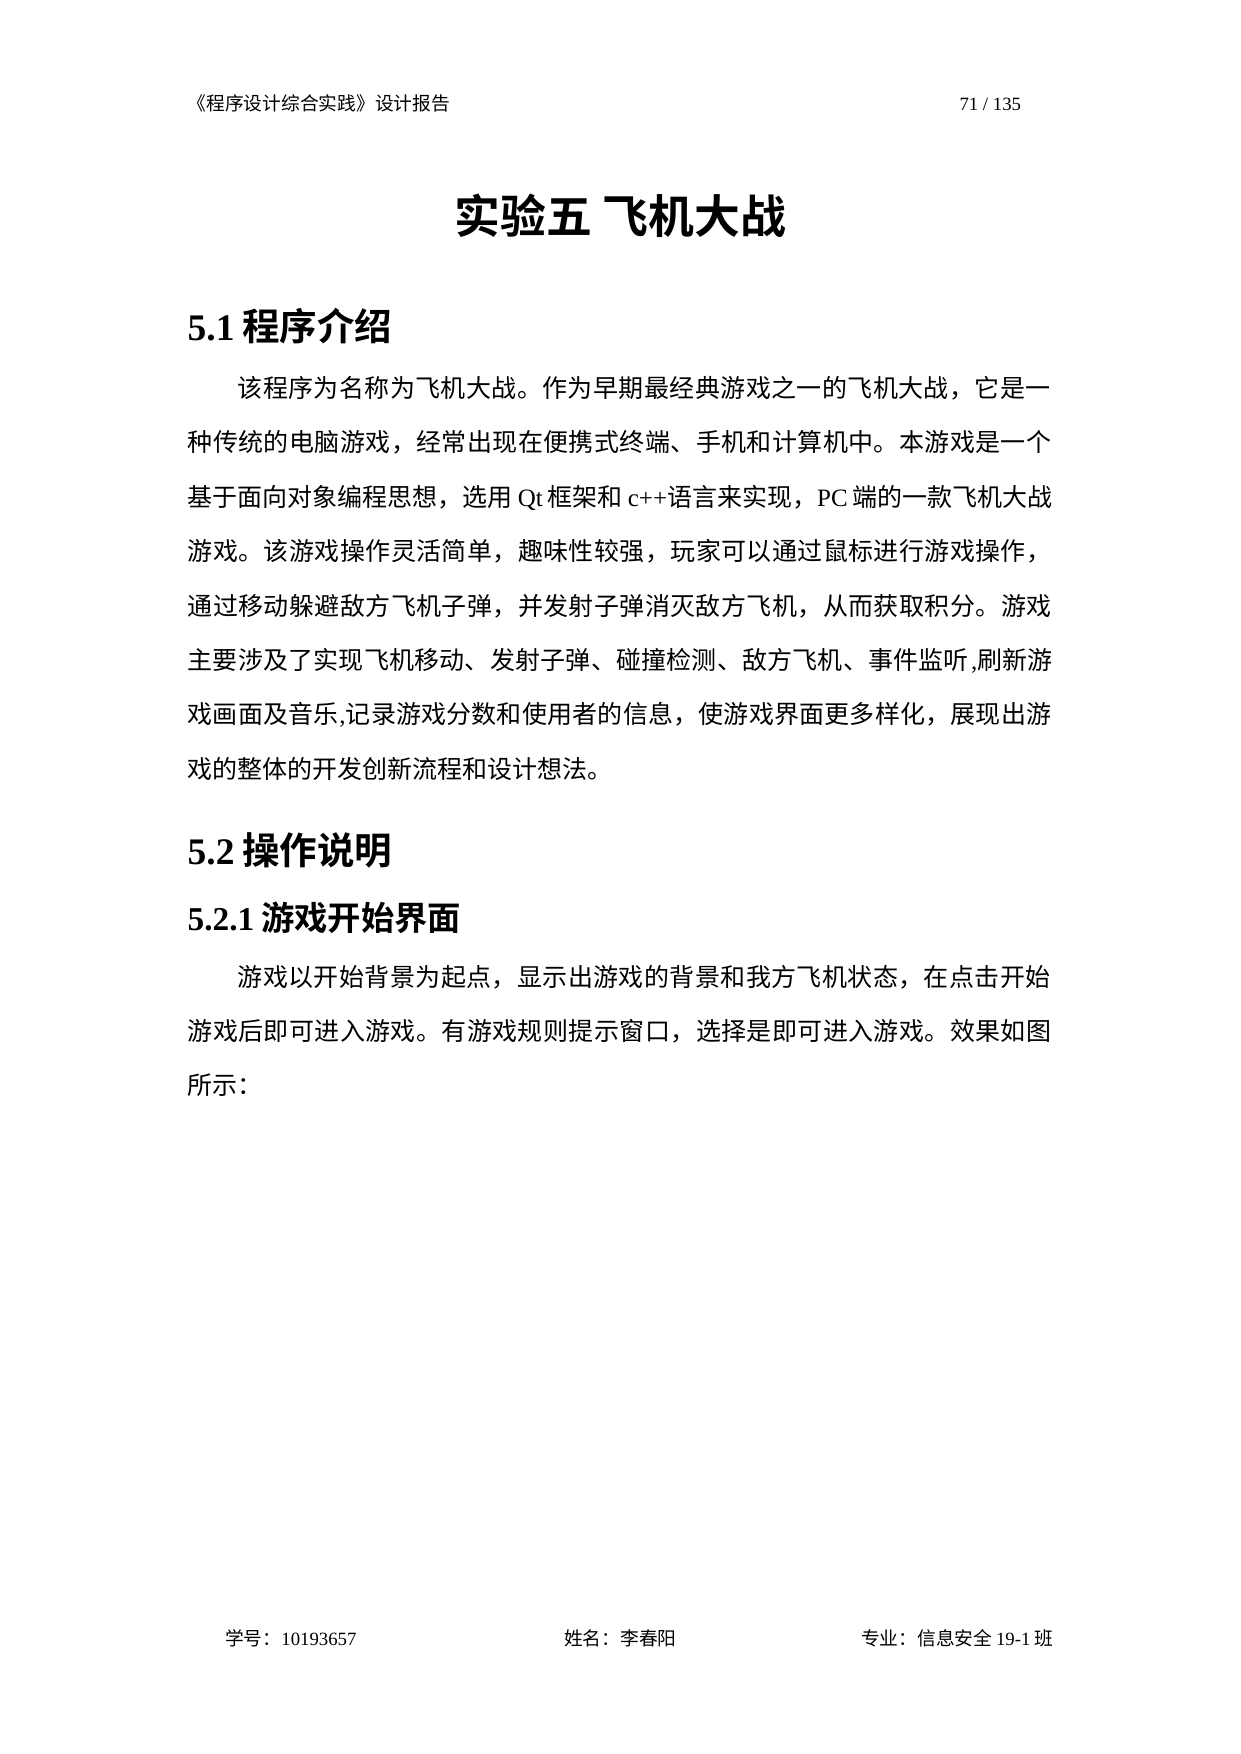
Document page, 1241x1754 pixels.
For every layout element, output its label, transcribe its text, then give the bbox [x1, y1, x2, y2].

subtitle 5.1程序介绍 [187, 297, 1053, 352]
subtitle 实验五 飞机大战 [187, 181, 1053, 247]
subtitle 5.2.1游戏开始界面 [187, 892, 1053, 940]
text 该程序为名称为飞机大战。作为早期最经典游戏之一的飞机大战，它是一种传统的电脑游戏，经常出现在便携式终端、手机和计算机中。本游戏是一个基于面向对象编程思想，选用Qt框架和c++语言来实现，PC端的一款飞机大战游戏。该游戏操作灵活简单，趣味性较强，玩家可以通过鼠标进行游戏操作，通过移动躲避敌方飞机子弹，并发射子弹消灭敌方飞机，从而获取积分。游戏主要涉及了实现飞机移动、发射子弹、碰撞检测、敌方飞机、事件监听,刷新游戏画面及音乐,记录游戏分数和使用者的信息，使游戏界面更多样化，展现出游戏的整体的开发创新流程和设计想法。 [187, 368, 1053, 785]
subtitle 5.2操作说明 [187, 821, 1053, 875]
text 游戏以开始背景为起点，显示出游戏的背景和我方飞机状态，在点击开始游戏后即可进入游戏。有游戏规则提示窗口，选择是即可进入游戏。效果如图所示： [187, 957, 1053, 1102]
